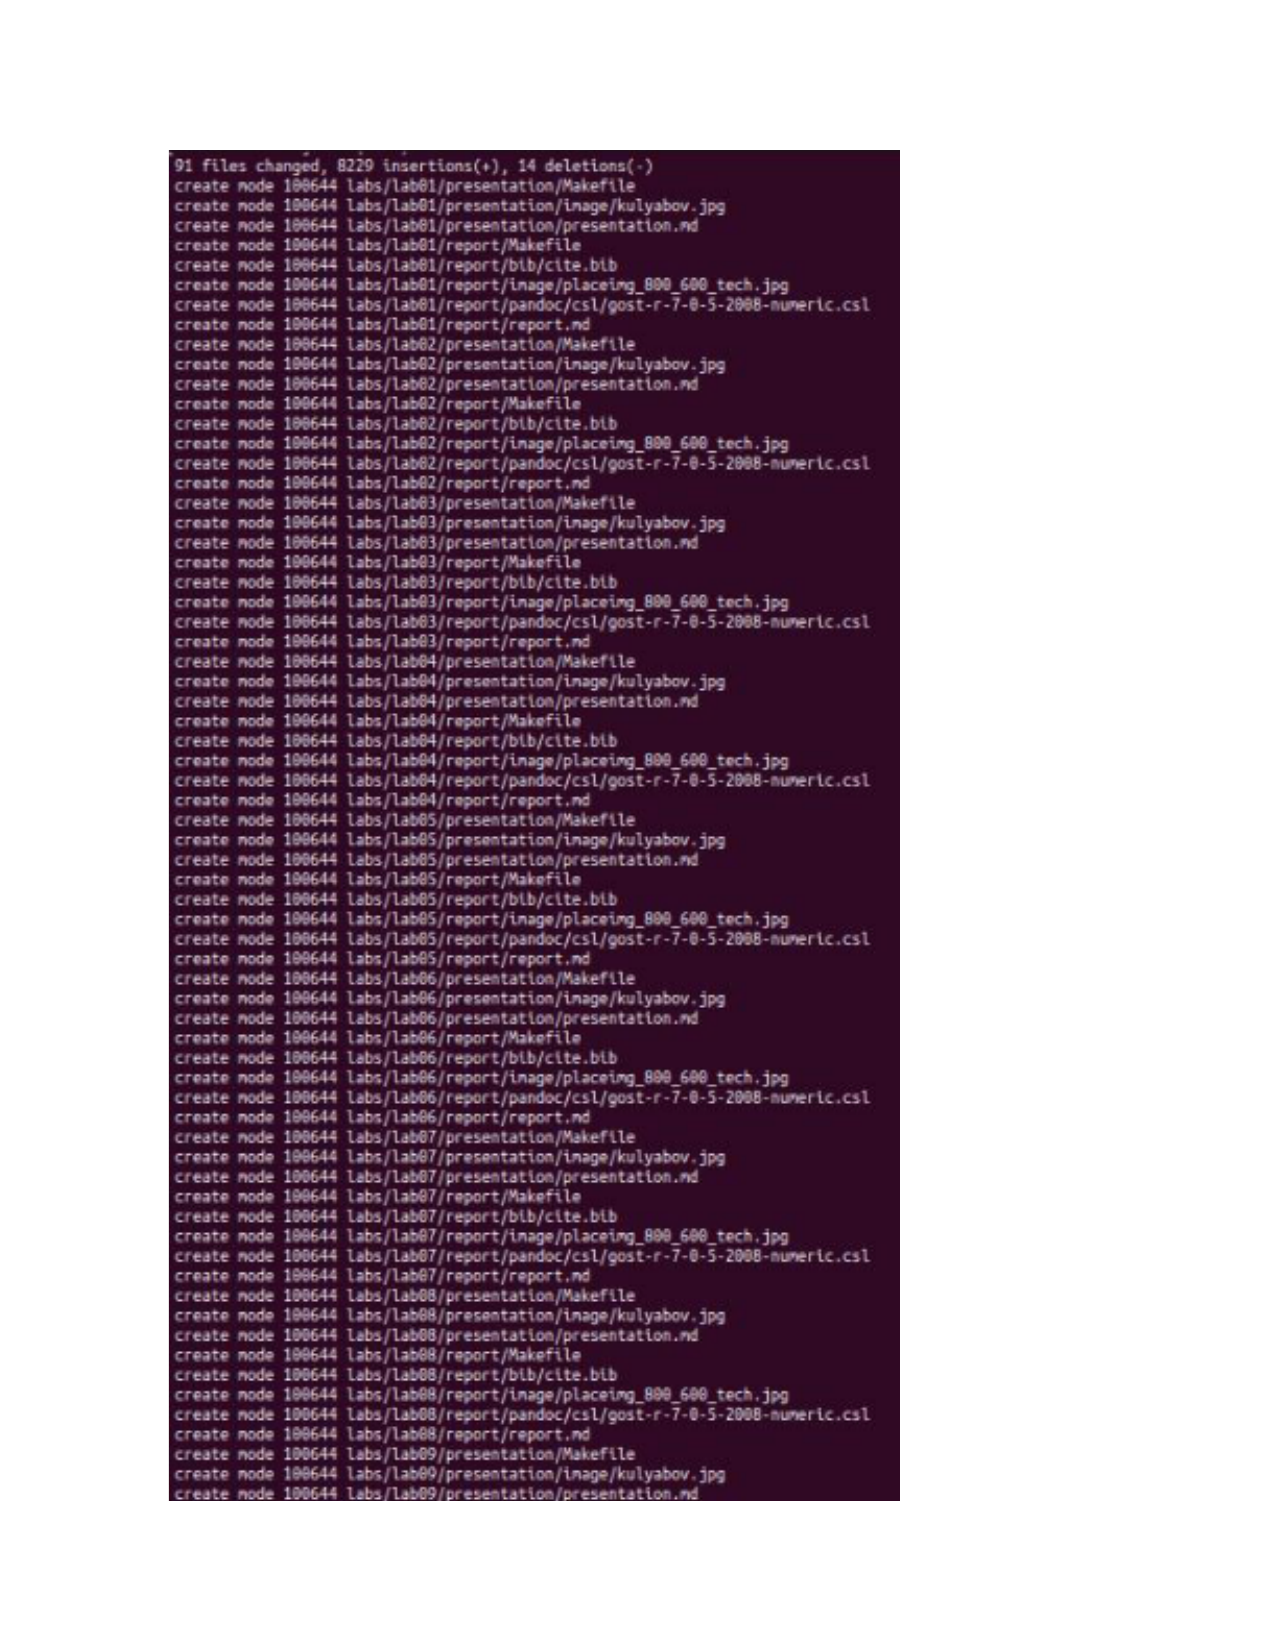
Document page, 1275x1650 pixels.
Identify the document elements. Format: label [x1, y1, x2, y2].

picture [168, 150, 900, 1501]
